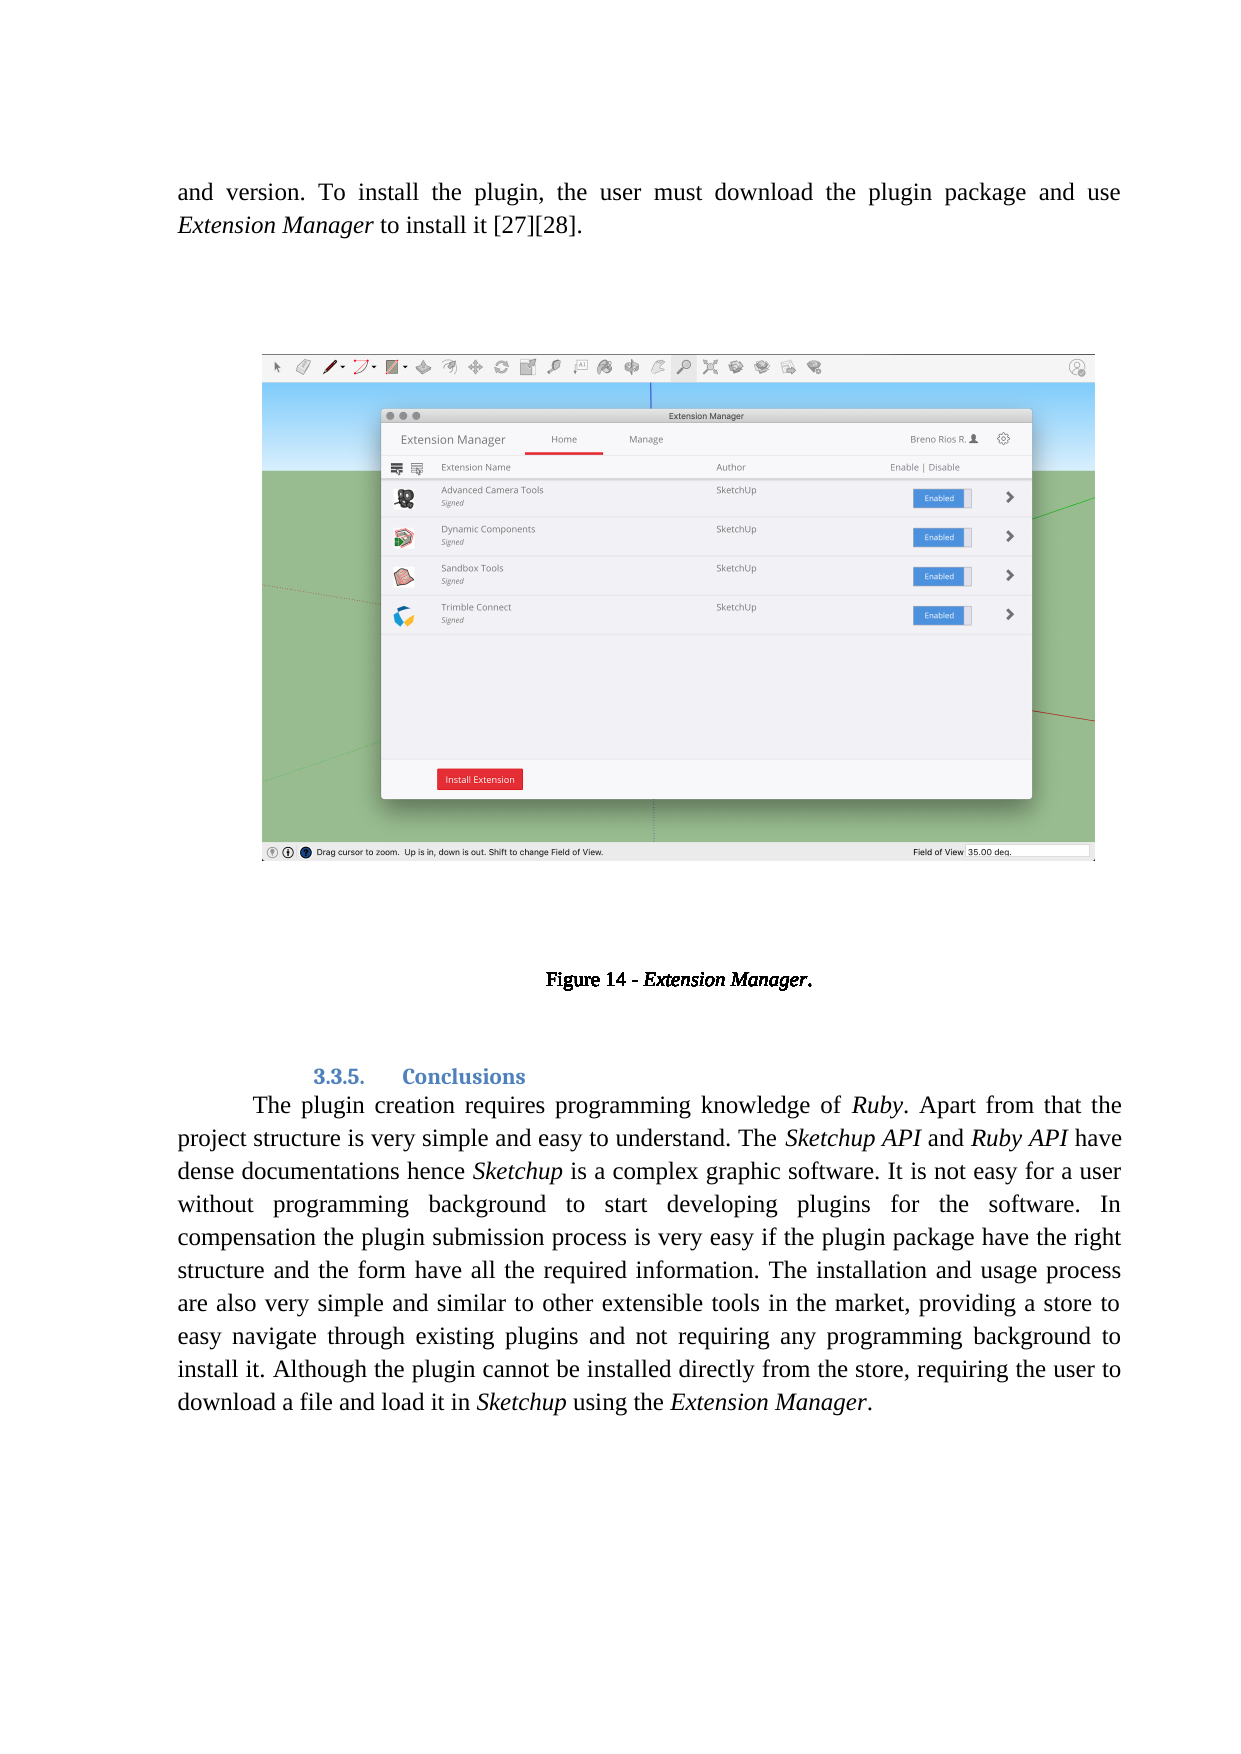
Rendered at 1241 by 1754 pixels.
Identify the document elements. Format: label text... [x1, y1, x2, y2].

text The plugin creation requires programming knowledge of Ruby. Apart from that the project structure is very simple and easy to understand. The Sketchup API and Ruby API have dense documentations hence Sketchup is a complex graphic software. It is not easy for a user without programming background to start developing plugins for the software. In compensation the plugin submission process is very easy if the plugin package have the right structure and the form have all the required information. The installation and usage process are also very simple and similar to other extensible tools in the market, providing a store to easy navigate through existing plugins and not requiring any programming background to install it. Although the plugin cannot be installed directly from the store, requiring the user to download a file and load it in Sketchup using the Extension Manager. [177, 1090, 1122, 1416]
subtitle Conclusions [365, 1063, 1122, 1090]
picture [262, 354, 1095, 861]
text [177, 177, 1122, 239]
